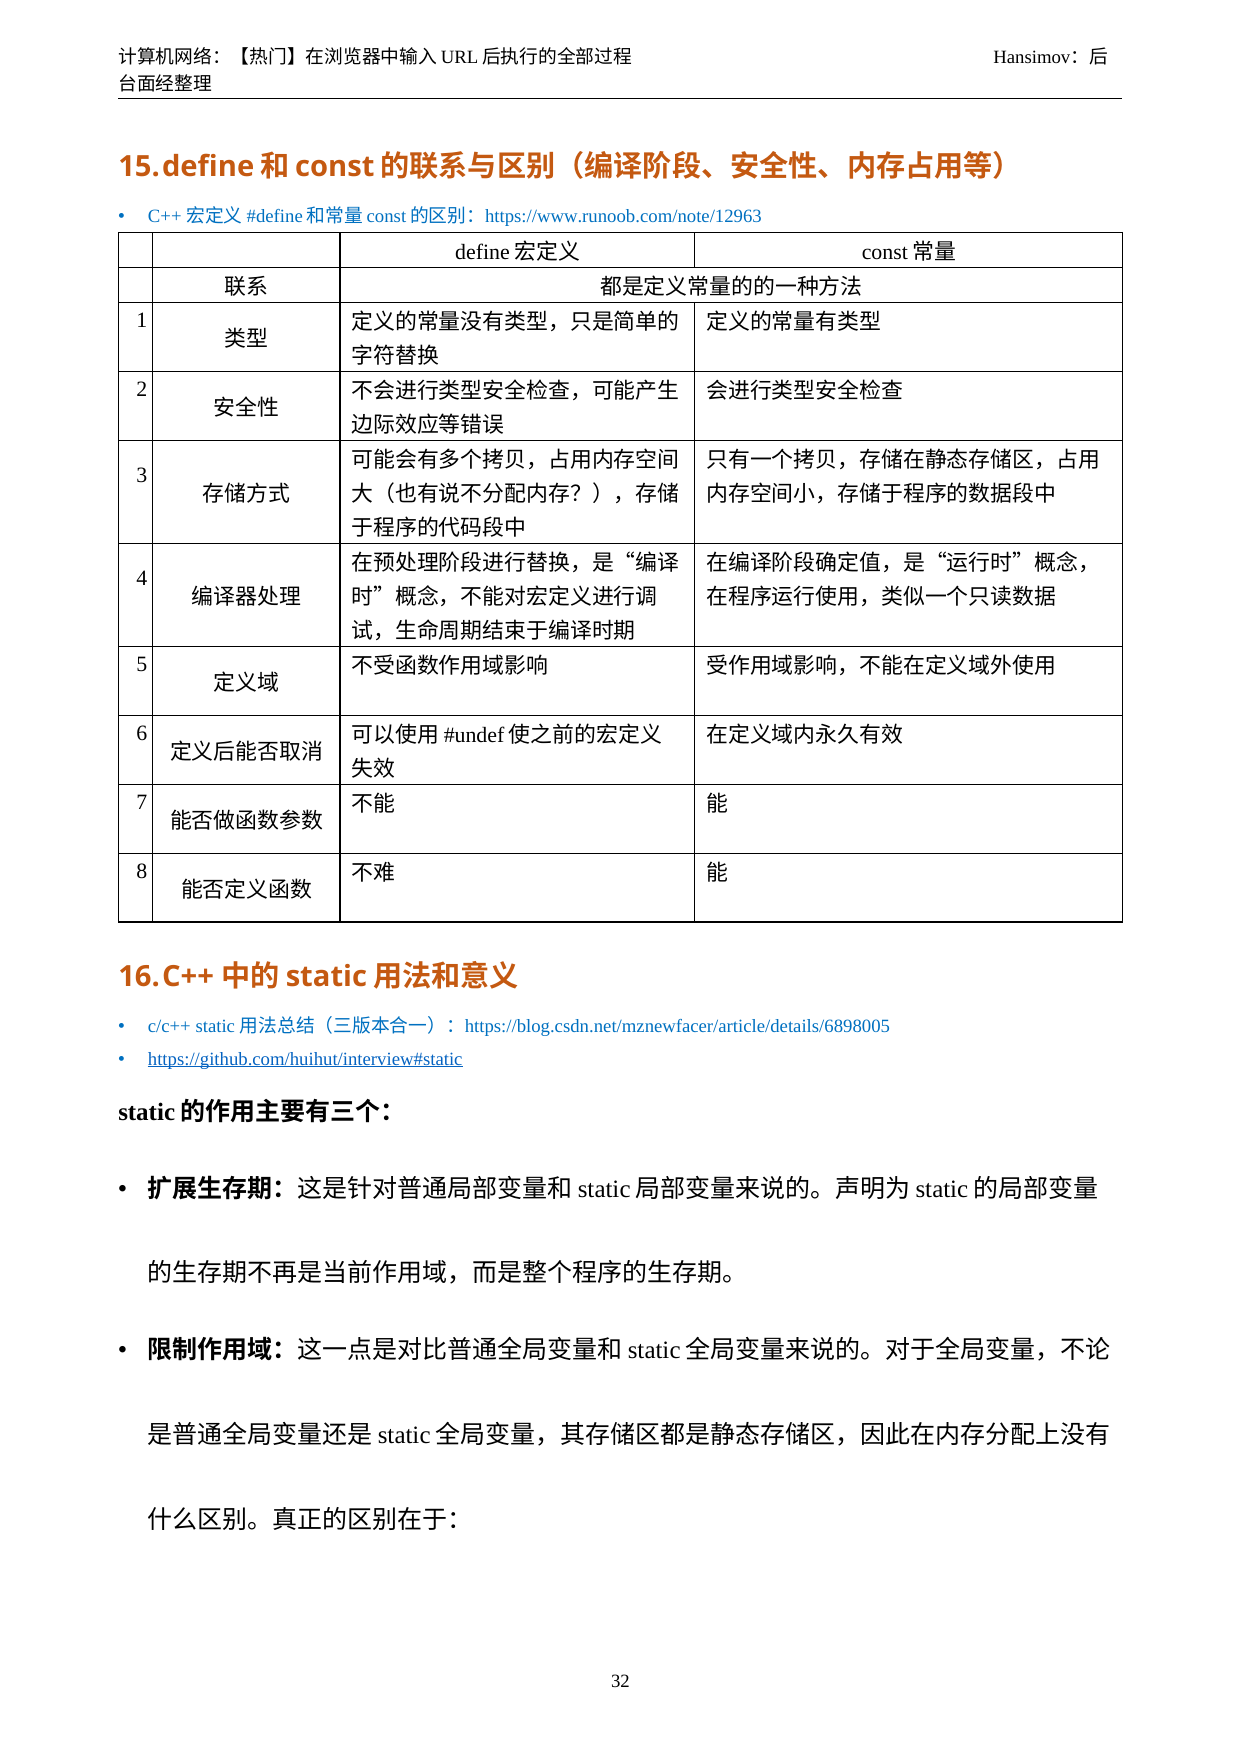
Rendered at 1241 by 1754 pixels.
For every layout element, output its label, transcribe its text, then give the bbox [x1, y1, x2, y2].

table_cell 能否做函数参数 [153, 785, 339, 852]
table_cell 可以使用 #undef使之前的宏定义失效 [341, 716, 694, 783]
table_cell 不会进行类型安全检查，可能产生边际效应等错误 [341, 372, 694, 440]
text static的作用主要有三个： [118, 1075, 1122, 1143]
table_cell [119, 303, 152, 371]
table_cell 在预处理阶段进行替换，是“编译时”概念，不能对宏定义进行调试，生命周期结束于编译时期 [341, 544, 694, 646]
table_cell 类型 [153, 303, 339, 371]
table_cell 能否定义函数 [153, 854, 339, 921]
table_cell [119, 716, 152, 783]
table_cell [119, 441, 152, 543]
table_cell 存储方式 [153, 441, 339, 543]
table_cell 定义的常量有类型 [695, 303, 1122, 371]
table_cell 在编译阶段确定值，是“运行时”概念， 在程序运行使用，类似一个只读数据 [695, 544, 1122, 646]
table_cell 可能会有多个拷贝，占用内存空间大（也有说不分配内存？），存储于程序的代码段中 [341, 441, 694, 543]
table_cell 能 [695, 785, 1122, 852]
table_cell 不能 [341, 785, 694, 852]
table_cell 定义的常量没有类型，只是简单的字符替换 [341, 303, 694, 371]
table_cell [119, 647, 152, 714]
text 扩展生存期：这是针对普通局部变量和static局部变量来说的。声明为static的局部变量的生存期不再是当前作用域，而是整个程序的生存期。 [118, 1152, 1122, 1305]
text https://github.com/huihut/interview#static [118, 1041, 1122, 1075]
text C++ 宏定义 #define和常量const的区别：https://www.runoob.com/note/12963 [118, 198, 1122, 232]
table_cell 能 [695, 854, 1122, 921]
table_cell 会进行类型安全检查 [695, 372, 1122, 440]
table_cell 编译器处理 [153, 544, 339, 646]
table_cell 定义后能否取消 [153, 716, 339, 783]
subtitle define和const的联系与区别（编译阶段、安全性、内存占用等） [118, 130, 1122, 198]
table_cell [119, 785, 152, 852]
table_cell [119, 372, 152, 440]
table_header const常量 [695, 233, 1122, 267]
table_cell 联系 [153, 268, 339, 302]
table_cell 在定义域内永久有效 [695, 716, 1122, 783]
table_header [153, 233, 339, 267]
table_header [119, 233, 152, 267]
table_cell 都是定义常量的的一种方法 [341, 268, 1122, 302]
table_cell 安全性 [153, 372, 339, 440]
table_cell 受作用域影响，不能在定义域外使用 [695, 647, 1122, 714]
table_cell [119, 854, 152, 921]
table_cell [119, 544, 152, 646]
subtitle C++ 中的static用法和意义 [118, 939, 1122, 1007]
table_cell 只有一个拷贝，存储在静态存储区，占用内存空间小，存储于程序的数据段中 [695, 441, 1122, 543]
text c/c++ static 用法总结（三版本合一）：https://blog.csdn.net/mznewfacer/article/details/6898005 [118, 1007, 1122, 1041]
table_cell 不难 [341, 854, 694, 921]
table_cell 不受函数作用域影响 [341, 647, 694, 714]
table_cell 定义域 [153, 647, 339, 714]
table_header define宏定义 [341, 233, 694, 267]
text 限制作用域：这一点是对比普通全局变量和static全局变量来说的。对于全局变量，不论是普通全局变量还是static全局变量，其存储区都是静态存储区，因此在内存分配上没有什么区别。真正的区别在于： [118, 1314, 1122, 1552]
table_cell [119, 268, 152, 302]
